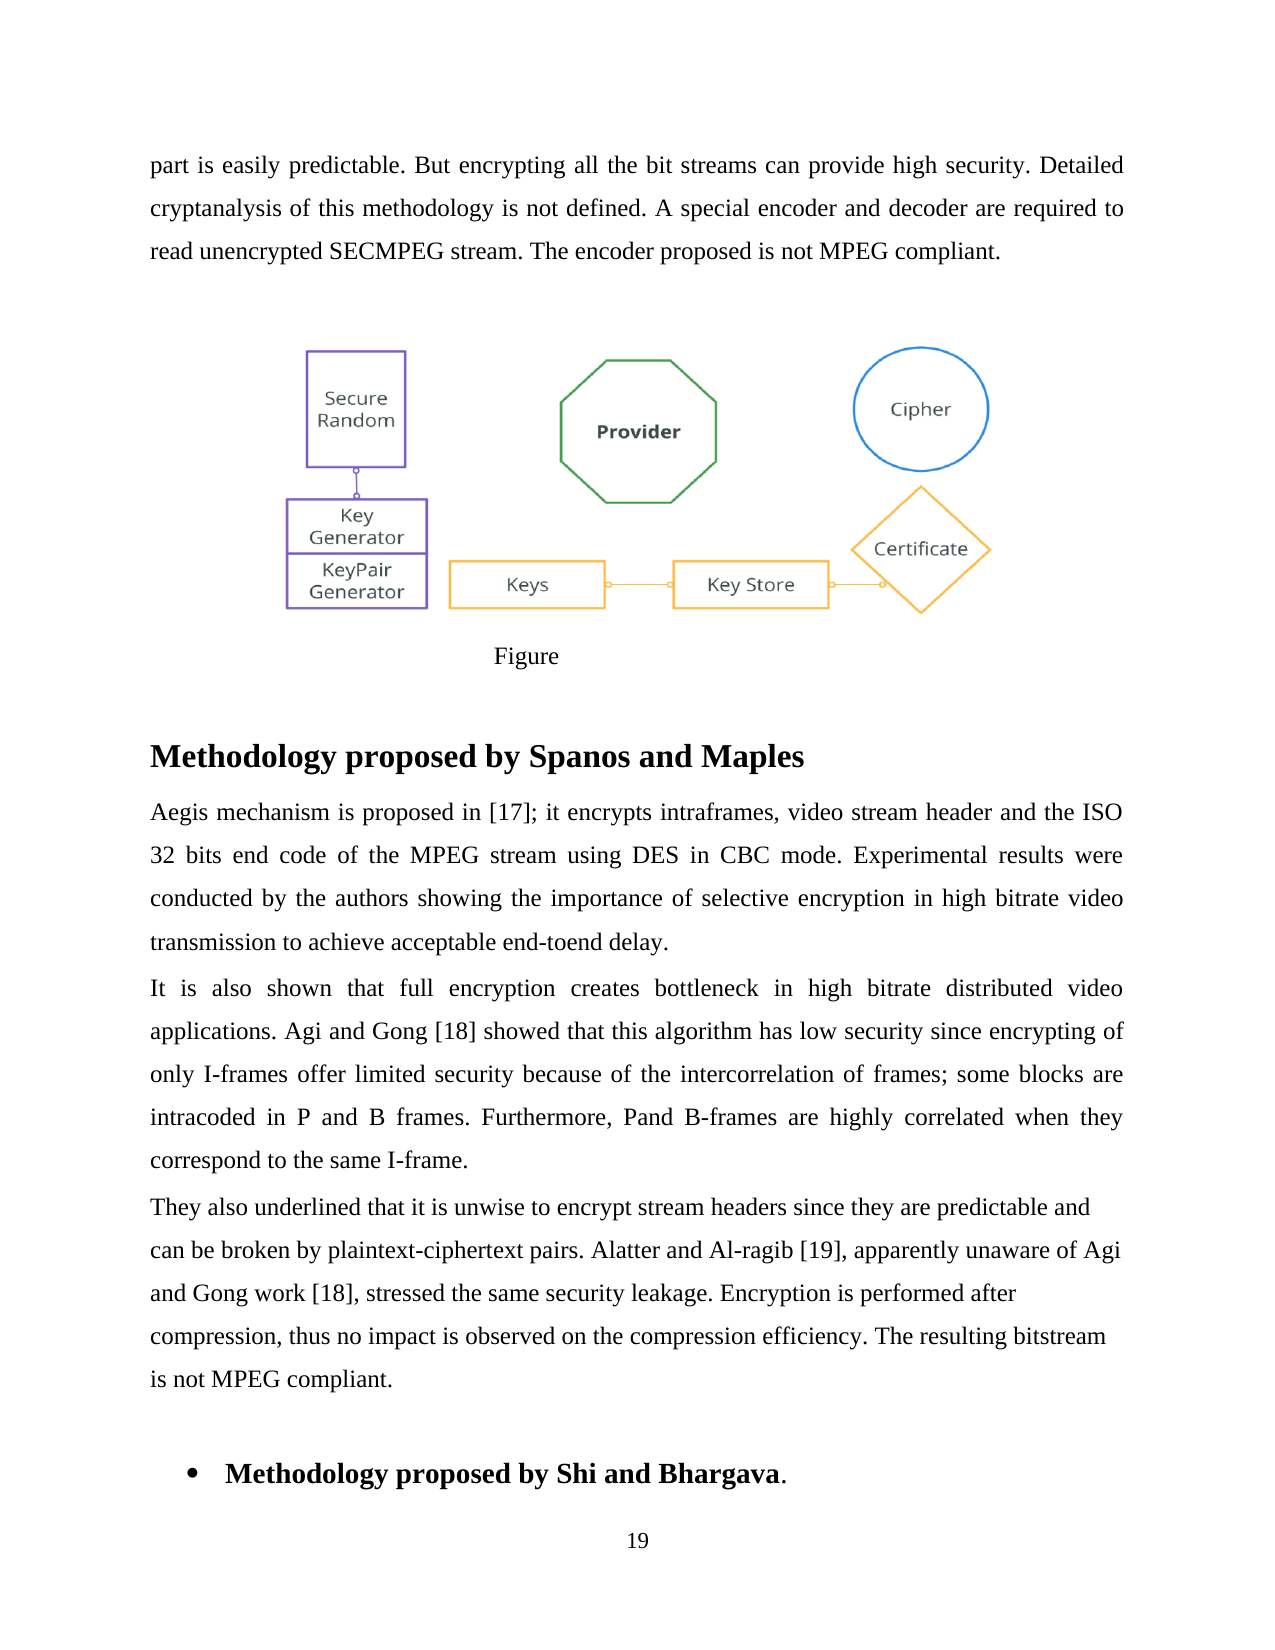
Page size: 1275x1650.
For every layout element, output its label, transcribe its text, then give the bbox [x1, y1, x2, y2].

list Methodology proposed by Shi and Bhargava. [187, 1457, 1125, 1490]
picture [243, 328, 1041, 638]
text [150, 150, 1125, 265]
text Aegis mechanism is proposed in [17]; it encrypts intraframes, video stream header and the ISO 32 bits end code of the MPEG stream using DES in CBC mode. Experimental results were conducted by the authors showing the importance of selective encryption in high bitrate video transmission to achieve acceptable end-toend delay. [150, 797, 1125, 955]
text Methodology proposed by Spanos and Maples [150, 737, 1125, 775]
text It is also shown that full encryption creates bottleneck in high bitrate distributed video applications. Agi and Gong [18] showed that this algorithm has low security since encrypting of only I-frames offer limited security because of the intercorrelation of frames; some blocks are intracoded in P and B frames. Furthermore, Pand B-frames are highly correlated when they correspond to the same I-frame. [150, 973, 1125, 1174]
text Figure [150, 641, 1125, 670]
text They also underlined that it is unwise to encrypt stream headers since they are predictable and can be broken by plaintext-ciphertext pairs. Alatter and Al-ragib [19], apparently unaware of Agi and Gong work [18], stressed the same security leakage. Encryption is performed after compression, thus no impact is observed on the compression efficiency. The resulting bitstream is not MPEG compliant. [150, 1192, 1125, 1393]
